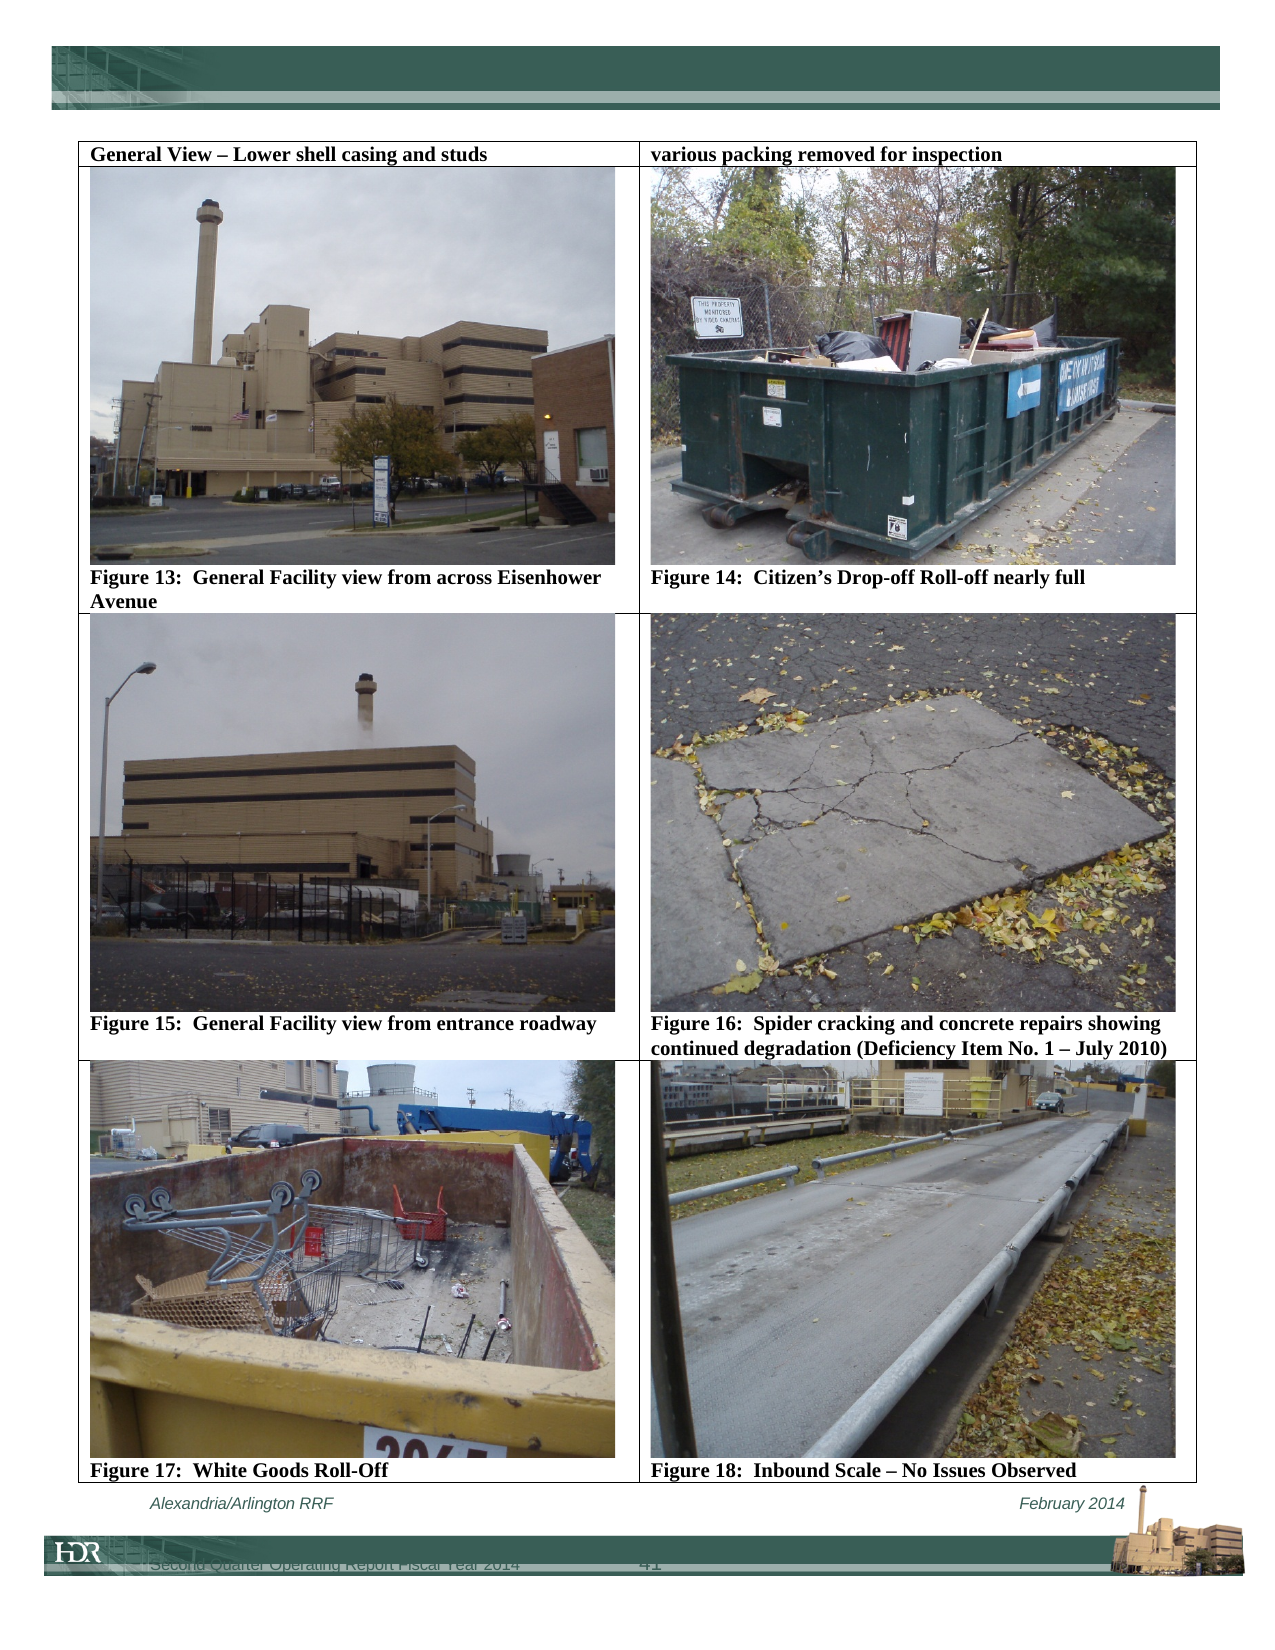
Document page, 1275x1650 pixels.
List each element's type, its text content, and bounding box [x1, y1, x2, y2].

picture [51, 45, 1220, 110]
picture [650, 613, 1176, 1012]
picture [650, 167, 1176, 565]
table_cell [79, 142, 639, 166]
table_cell Figure 13: General Facility view from across Eisenhower Avenue [79, 167, 639, 613]
picture [650, 1060, 1176, 1458]
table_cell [640, 142, 1196, 166]
table_cell Figure 16: Spider cracking and concrete repairs showing continued degradation (Deficiency Item No. 1 – July 2010) [640, 614, 1196, 1059]
table_cell Figure 18: Inbound Scale – No Issues Observed [640, 1061, 1196, 1482]
picture [90, 167, 615, 565]
picture [90, 613, 615, 1012]
picture [25, 1475, 1257, 1592]
table_cell Figure 14: Citizen’s Drop-off Roll-off nearly full [640, 167, 1196, 613]
table_cell Figure 15: General Facility view from entrance roadway [79, 614, 639, 1059]
table_cell Figure 17: White Goods Roll-Off [79, 1061, 639, 1482]
picture [90, 1060, 615, 1458]
